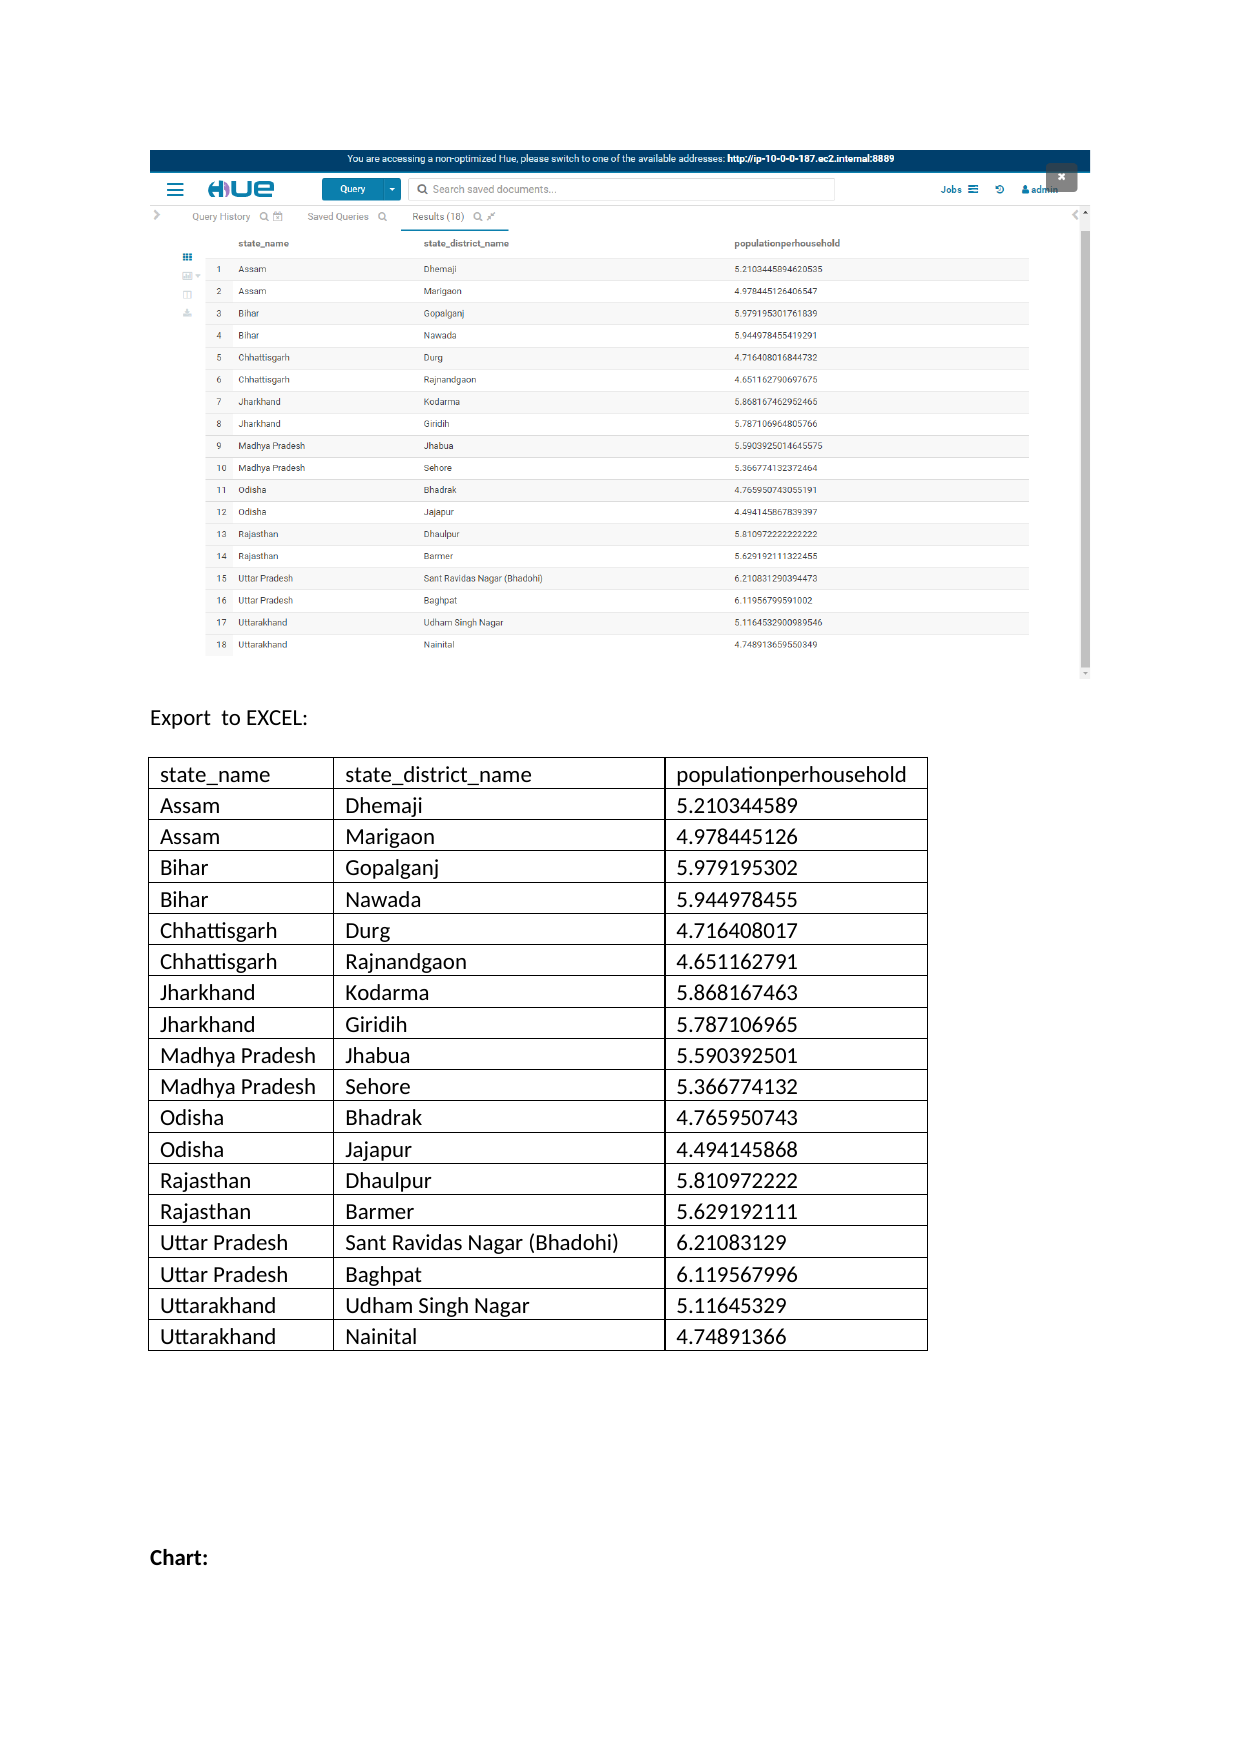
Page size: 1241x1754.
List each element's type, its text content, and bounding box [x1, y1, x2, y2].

table_cell Udham Singh Nagar [334, 1289, 664, 1319]
table_cell Odisha [149, 1101, 333, 1132]
table_cell Giridih [334, 1008, 664, 1038]
table_cell Sehore [334, 1070, 664, 1100]
table_cell Nainital [334, 1320, 664, 1350]
table_cell 5.787106965 [666, 1008, 927, 1038]
table_cell Madhya Pradesh [149, 1070, 333, 1100]
table_cell Nawada [334, 883, 664, 913]
table_cell Uttarakhand [149, 1289, 333, 1319]
table_cell Uttar Pradesh [149, 1226, 333, 1257]
table_cell Jhabua [334, 1039, 664, 1069]
table_cell 4.765950743 [666, 1101, 927, 1132]
text Chart: [150, 1543, 1090, 1571]
table_cell 5.366774132 [666, 1070, 927, 1100]
table_cell Chhattisgarh [149, 914, 333, 944]
table_cell Durg [334, 914, 664, 944]
table_cell 4.651162791 [666, 945, 927, 975]
table_cell Rajasthan [149, 1195, 333, 1225]
table_cell 4.494145868 [666, 1133, 927, 1163]
table_cell 5.590392501 [666, 1039, 927, 1069]
table_cell 5.944978455 [666, 883, 927, 913]
table_cell 5.979195302 [666, 851, 927, 882]
table_cell 5.810972222 [666, 1164, 927, 1194]
table_cell Chhattisgarh [149, 945, 333, 975]
table_cell 6.119567996 [666, 1258, 927, 1288]
text Export to EXCEL: [150, 703, 1090, 732]
table_cell Odisha [149, 1133, 333, 1163]
table_cell Rajnandgaon [334, 945, 664, 975]
table_cell 4.716408017 [666, 914, 927, 944]
table_header state_district_name [334, 758, 664, 788]
table_cell Uttar Pradesh [149, 1258, 333, 1288]
table_cell Dhaulpur [334, 1164, 664, 1194]
table_cell Kodarma [334, 976, 664, 1007]
table_cell Bihar [149, 851, 333, 882]
table_cell Madhya Pradesh [149, 1039, 333, 1069]
table_cell Dhemaji [334, 789, 664, 819]
picture [150, 150, 1091, 679]
table_cell Barmer [334, 1195, 664, 1225]
table_cell 5.629192111 [666, 1195, 927, 1225]
table_cell Uttarakhand [149, 1320, 333, 1350]
table_cell 5.210344589 [666, 789, 927, 819]
table_cell Baghpat [334, 1258, 664, 1288]
table_cell 6.21083129 [666, 1226, 927, 1257]
table_header populationperhousehold [666, 758, 927, 788]
table_cell 4.74891366 [666, 1320, 927, 1350]
table_header state_name [149, 758, 333, 788]
table_cell Rajasthan [149, 1164, 333, 1194]
table_cell Sant Ravidas Nagar (Bhadohi) [334, 1226, 664, 1257]
table_cell 4.978445126 [666, 820, 927, 850]
table_cell Marigaon [334, 820, 664, 850]
table_cell Assam [149, 789, 333, 819]
table_cell Jharkhand [149, 1008, 333, 1038]
table_cell 5.11645329 [666, 1289, 927, 1319]
table_cell Jajapur [334, 1133, 664, 1163]
table_cell Gopalganj [334, 851, 664, 882]
table_cell 5.868167463 [666, 976, 927, 1007]
table_cell Bhadrak [334, 1101, 664, 1132]
table_cell Jharkhand [149, 976, 333, 1007]
table_cell Bihar [149, 883, 333, 913]
table_cell Assam [149, 820, 333, 850]
